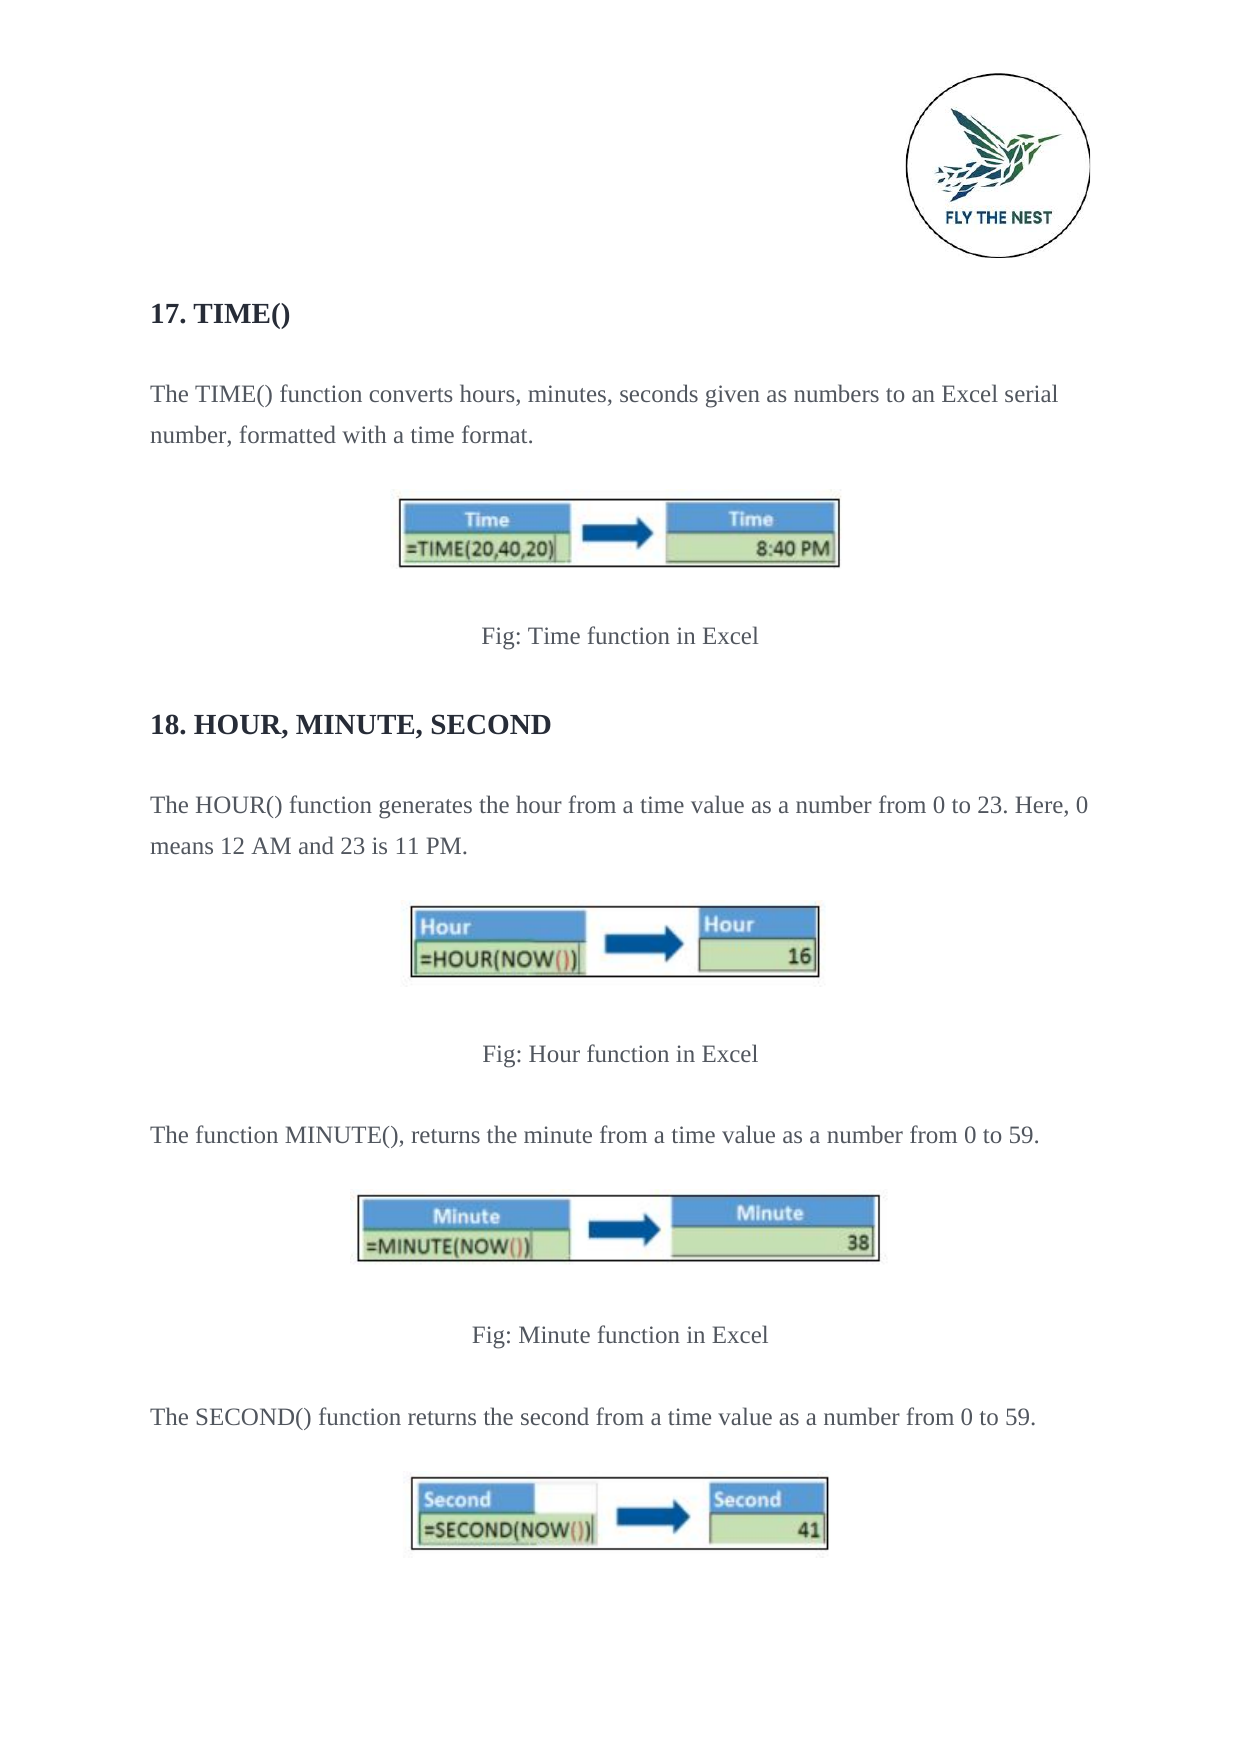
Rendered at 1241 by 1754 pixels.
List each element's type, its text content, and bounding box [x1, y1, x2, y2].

text The SECOND() function returns the second from a time value as a number from 0 to 59. [150, 1390, 1090, 1431]
text The TIME() function converts hours, minutes, seconds given as numbers to an Excel serial number, formatted with a time format. [150, 367, 1090, 448]
picture [400, 900, 840, 987]
text The HOUR() function generates the hour from a time value as a number from 0 to 23. Here, 0 means 12 AM and 23 is 11 PM. [150, 778, 1090, 859]
text The function MINUTE(), returns the minute from a time value as a number from 0 to 59. [150, 1108, 1090, 1149]
text Fig: Time function in Excel [150, 609, 1090, 650]
picture [390, 489, 850, 569]
text Fig: Hour function in Excel [150, 1027, 1090, 1068]
picture [350, 1189, 891, 1268]
picture [905, 73, 1091, 258]
text 18. HOUR, MINUTE, SECOND [150, 700, 1090, 741]
text Fig: Minute function in Excel [150, 1309, 1090, 1349]
text 17. TIME() [150, 289, 1090, 330]
picture [402, 1471, 838, 1558]
